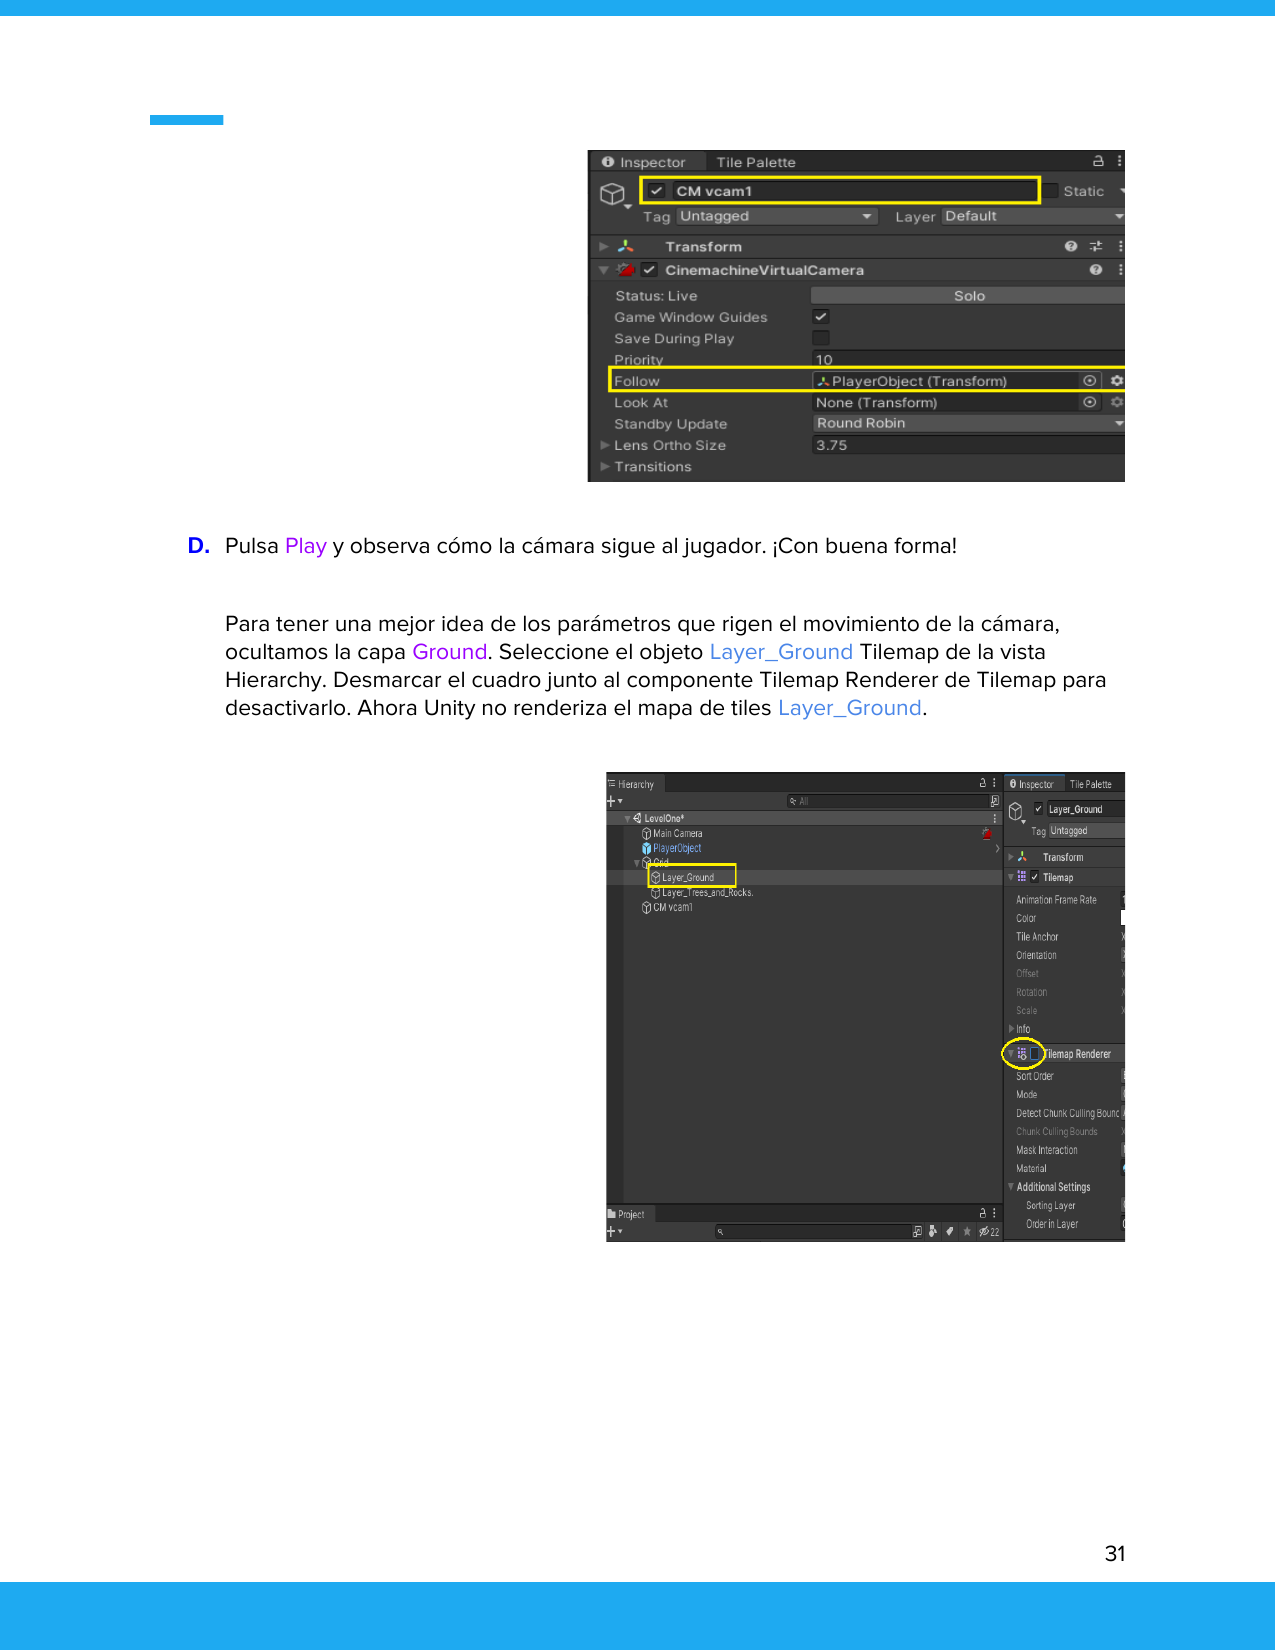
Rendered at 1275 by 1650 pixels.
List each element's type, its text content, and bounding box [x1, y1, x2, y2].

list Pulsa Play y observa cómo la cámara sigue al jugador. ¡Con buena forma! [187, 532, 1125, 560]
picture [606, 772, 1125, 1242]
picture [0, 1582, 1275, 1650]
picture [150, 115, 224, 125]
picture [587, 150, 1125, 482]
text Para tener una mejor idea de los parámetros que rigen el movimiento de la cámara, ocultamos la capa Ground. Seleccione el objeto Layer_Ground Tilemap de la vista Hierarchy. Desmarcar el cuadro junto al componente Tilemap Renderer de Tilemap para desactivarlo. Ahora Unity no renderiza el mapa de tiles Layer_Ground. [225, 610, 1125, 722]
picture [0, 0, 1275, 16]
